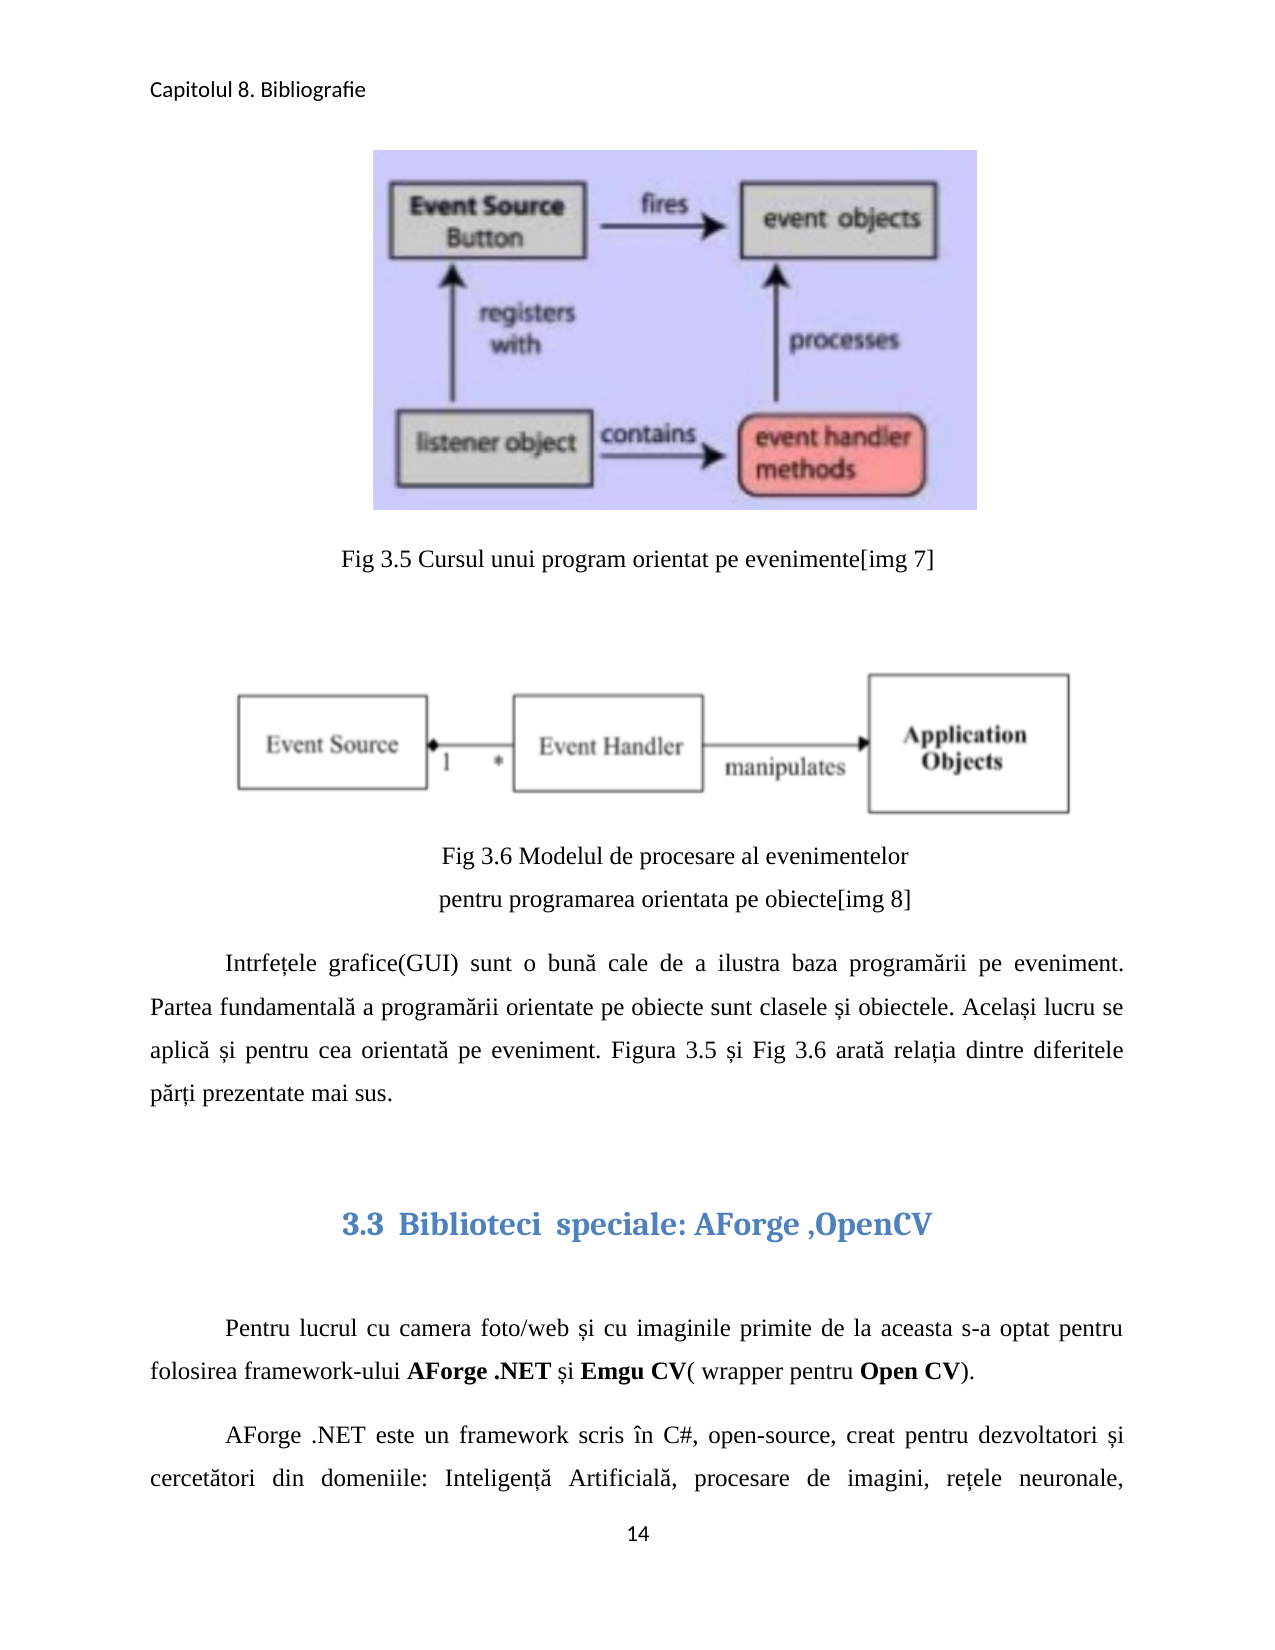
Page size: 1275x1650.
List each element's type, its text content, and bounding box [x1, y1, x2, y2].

picture [225, 672, 1087, 828]
list pentru programarea orientata pe obiecte[img 8] [225, 884, 1125, 913]
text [150, 1420, 1125, 1492]
subtitle 3.3 Biblioteci speciale: AForge ,OpenCV [150, 1206, 1125, 1244]
text Intrfețele grafice(GUI) sunt o bună cale de a ilustra baza programării pe eveniment. Partea fundamentală a programării orientate pe obiecte sunt clasele și obiectele. Același lucru se aplică și pentru cea orientată pe eveniment. Figura 3.5 și Fig 3.6 arată relația dintre diferitele părți prezentate mai sus. [150, 948, 1125, 1107]
list Fig 3.6 Modelul de procesare al evenimentelor [225, 841, 1125, 870]
text Pentru lucrul cu camera foto/web și cu imaginile primite de la aceasta s-a optat pentru folosirea framework-ului AForge .NET și Emgu CV( wrapper pentru Open CV). [150, 1313, 1125, 1385]
picture [373, 150, 977, 510]
text Fig 3.5 Cursul unui program orientat pe evenimente[img 7] [150, 544, 1125, 573]
